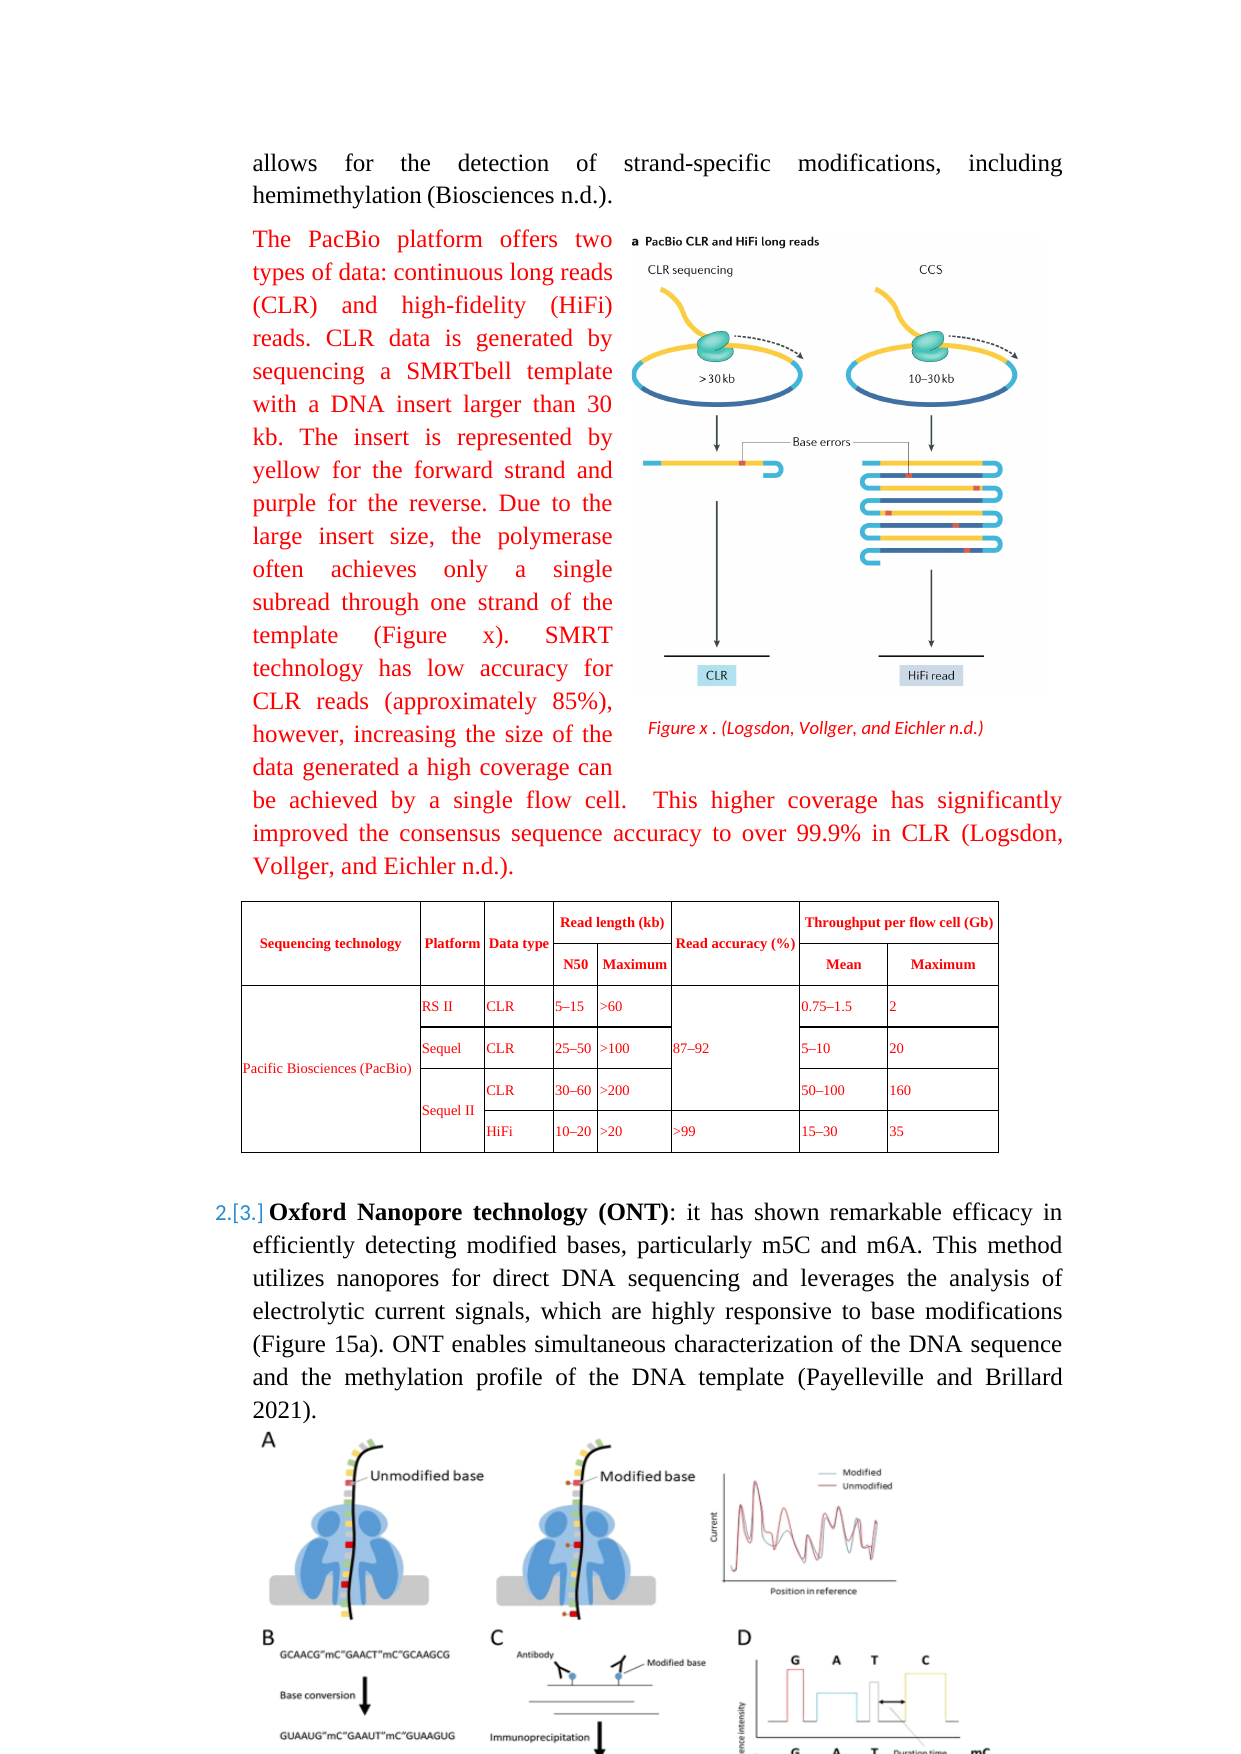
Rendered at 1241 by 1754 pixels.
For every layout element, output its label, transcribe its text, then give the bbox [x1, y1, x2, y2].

table_header Read length (kb) [554, 902, 671, 943]
table_cell 30–60 [554, 1069, 597, 1110]
table_header Platform [421, 902, 484, 985]
table_cell Sequel II [421, 1069, 484, 1152]
table_cell 87–92 [672, 986, 799, 1110]
table_cell 20 [888, 1028, 998, 1068]
table_cell 10–20 [554, 1111, 597, 1152]
table_cell >20 [598, 1111, 671, 1152]
table_cell RS II [421, 986, 484, 1026]
table_cell 15–30 [800, 1111, 887, 1152]
table_cell CLR [485, 1069, 553, 1110]
table_header Throughput per flow cell (Gb) [800, 902, 998, 943]
table_cell N50 [554, 944, 597, 985]
table_cell CLR [485, 986, 553, 1026]
table_cell HiFi [485, 1111, 553, 1152]
table_cell 2 [888, 986, 998, 1026]
table_cell 5–15 [554, 986, 597, 1026]
table_cell 50–100 [800, 1069, 887, 1110]
table_cell 25–50 [554, 1028, 597, 1068]
table_cell 0.75–1.5 [800, 986, 887, 1026]
table_cell Maximum [598, 944, 671, 985]
table_cell Maximum [888, 944, 998, 985]
table_cell >200 [598, 1069, 671, 1110]
table_cell >100 [598, 1028, 671, 1068]
table_cell Mean [800, 944, 887, 985]
table_header Read accuracy (%) [672, 902, 799, 985]
picture [631, 235, 1044, 698]
table_cell >99 [672, 1111, 799, 1152]
table_cell Sequel [421, 1028, 484, 1068]
table_header Data type [485, 902, 553, 985]
table_cell 5–10 [800, 1028, 887, 1068]
table_cell Pacific Biosciences (PacBio) [242, 986, 420, 1152]
table_cell 35 [888, 1111, 998, 1152]
table_cell 160 [888, 1069, 998, 1110]
picture [261, 1431, 1014, 1754]
table_cell CLR [485, 1028, 553, 1068]
list Oxford Nanopore technology (ONT): it has shown remarkable efficacy in efficiently detecting modified bases, particularly m5C and m6A. This method utilizes nanopores for direct DNA sequencing and leverages the analysis of electrolytic current signals, which are highly responsive to base modifications (Figure 15a). ONT enables simultaneous characterization of the DNA sequence and the methylation profile of the DNA template (Payelleville and Brillard 2021). [215, 1197, 1063, 1424]
table_header Sequencing technology [242, 902, 420, 985]
table_cell >60 [598, 986, 671, 1026]
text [252, 148, 1063, 209]
